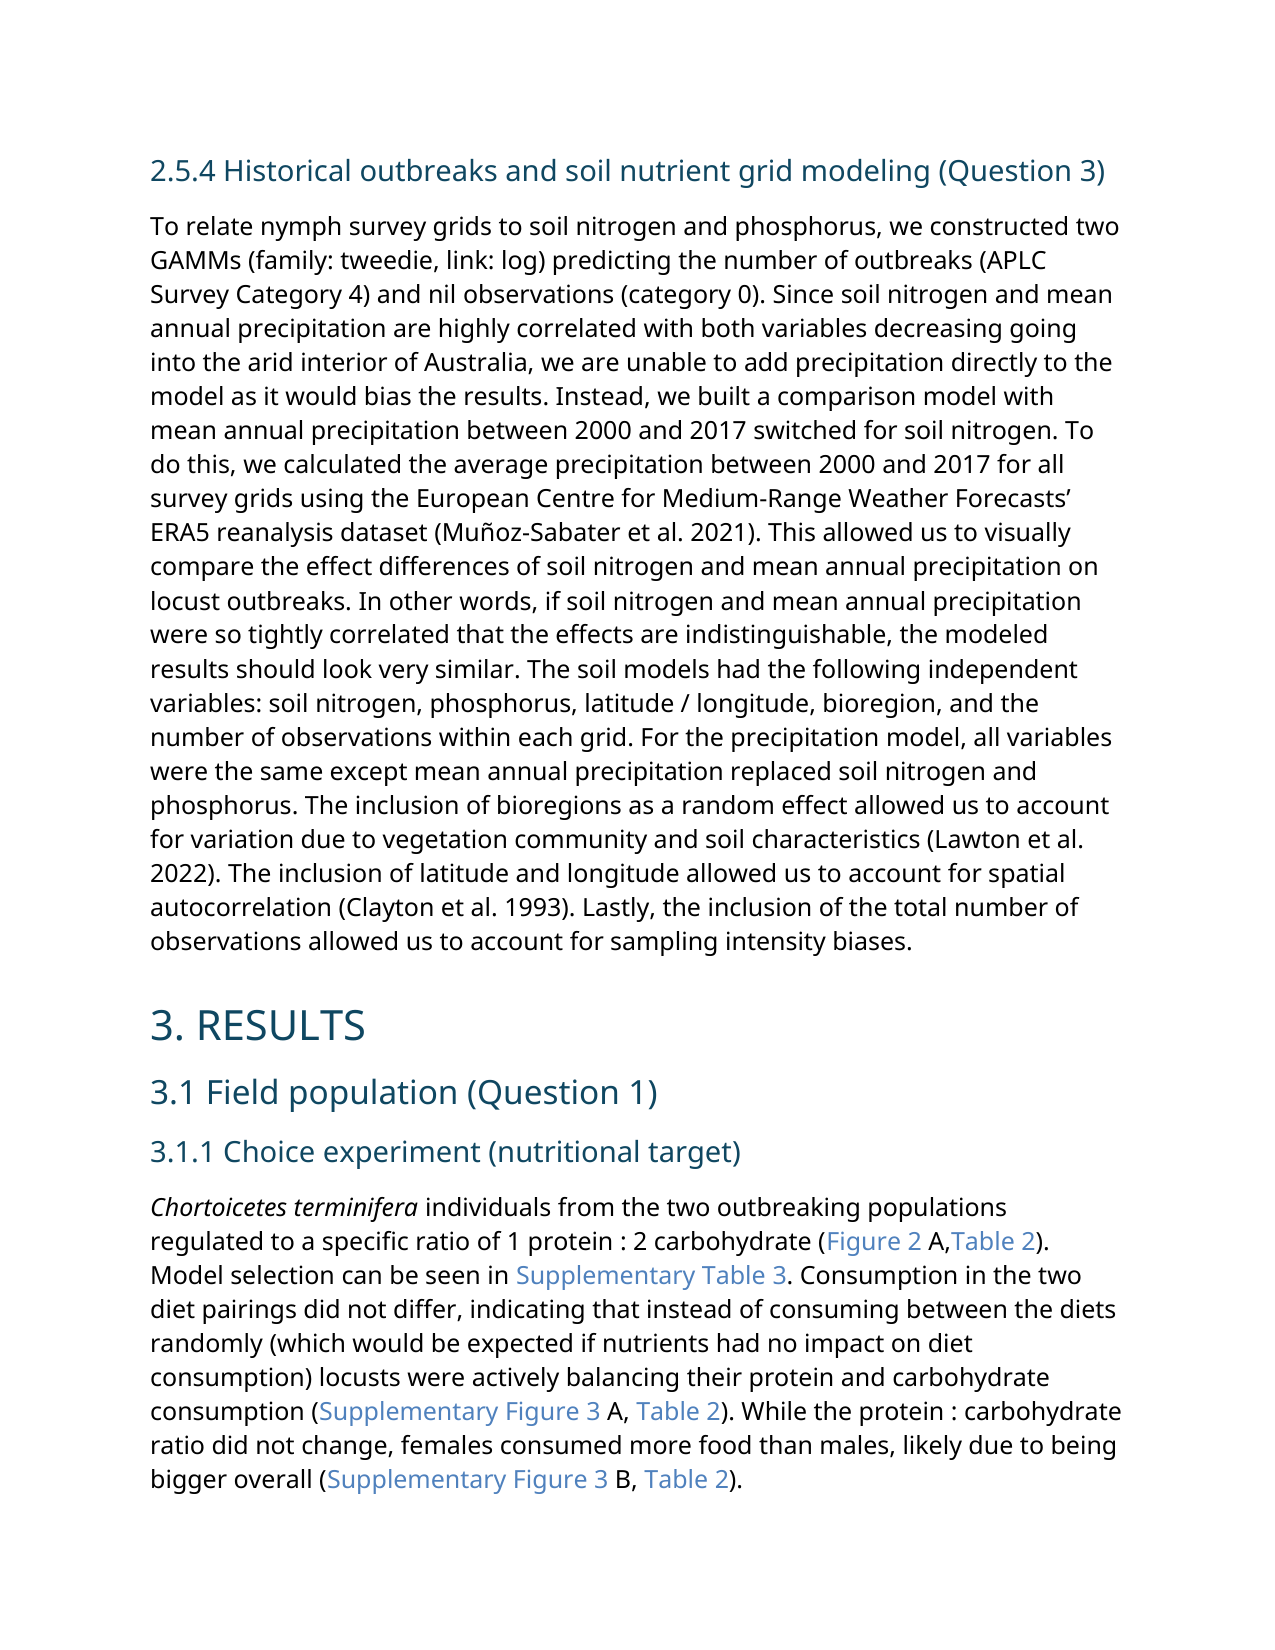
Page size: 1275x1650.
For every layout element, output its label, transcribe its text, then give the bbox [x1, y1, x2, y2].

subtitle 3. RESULTS [150, 995, 1125, 1052]
subtitle 3.1.1 Choice experiment (nutritional target) [150, 1131, 1125, 1171]
text To relate nymph survey grids to soil nitrogen and phosphorus, we constructed two GAMMs (family: tweedie, link: log) predicting the number of outbreaks (APLC Survey Category 4) and nil observations (category 0). Since soil nitrogen and mean annual precipitation are highly correlated with both variables decreasing going into the arid interior of Australia, we are unable to add precipitation directly to the model as it would bias the results. Instead, we built a comparison model with mean annual precipitation between 2000 and 2017 switched for soil nitrogen. To do this, we calculated the average precipitation between 2000 and 2017 for all survey grids using the European Centre for Medium-Range Weather Forecasts’ ERA5 reanalysis dataset (Muñoz-Sabater et al. 2021). This allowed us to visually compare the effect differences of soil nitrogen and mean annual precipitation on locust outbreaks. In other words, if soil nitrogen and mean annual precipitation were so tightly correlated that the effects are indistinguishable, the modeled results should look very similar. The soil models had the following independent variables: soil nitrogen, phosphorus, latitude / longitude, bioregion, and the number of observations within each grid. For the precipitation model, all variables were the same except mean annual precipitation replaced soil nitrogen and phosphorus. The inclusion of bioregions as a random effect allowed us to account for variation due to vegetation community and soil characteristics (Lawton et al. 2022). The inclusion of latitude and longitude allowed us to account for spatial autocorrelation (Clayton et al. 1993). Lastly, the inclusion of the total number of observations allowed us to account for sampling intensity biases. [150, 208, 1125, 958]
text Chortoicetes terminifera individuals from the two outbreaking populations regulated to a specific ratio of 1 protein : 2 carbohydrate (Figure 2 A,Table 2). Model selection can be seen in Supplementary Table 3. Consumption in the two diet pairings did not differ, indicating that instead of consuming between the diets randomly (which would be expected if nutrients had no impact on diet consumption) locusts were actively balancing their protein and carbohydrate consumption (Supplementary Figure 3 A, Table 2). While the protein : carbohydrate ratio did not change, females consumed more food than males, likely due to being bigger overall (Supplementary Figure 3 B, Table 2). [150, 1189, 1125, 1496]
subtitle 3.1 Field population (Question 1) [150, 1069, 1125, 1114]
subtitle 2.5.4 Historical outbreaks and soil nutrient grid modeling (Question 3) [150, 150, 1125, 190]
